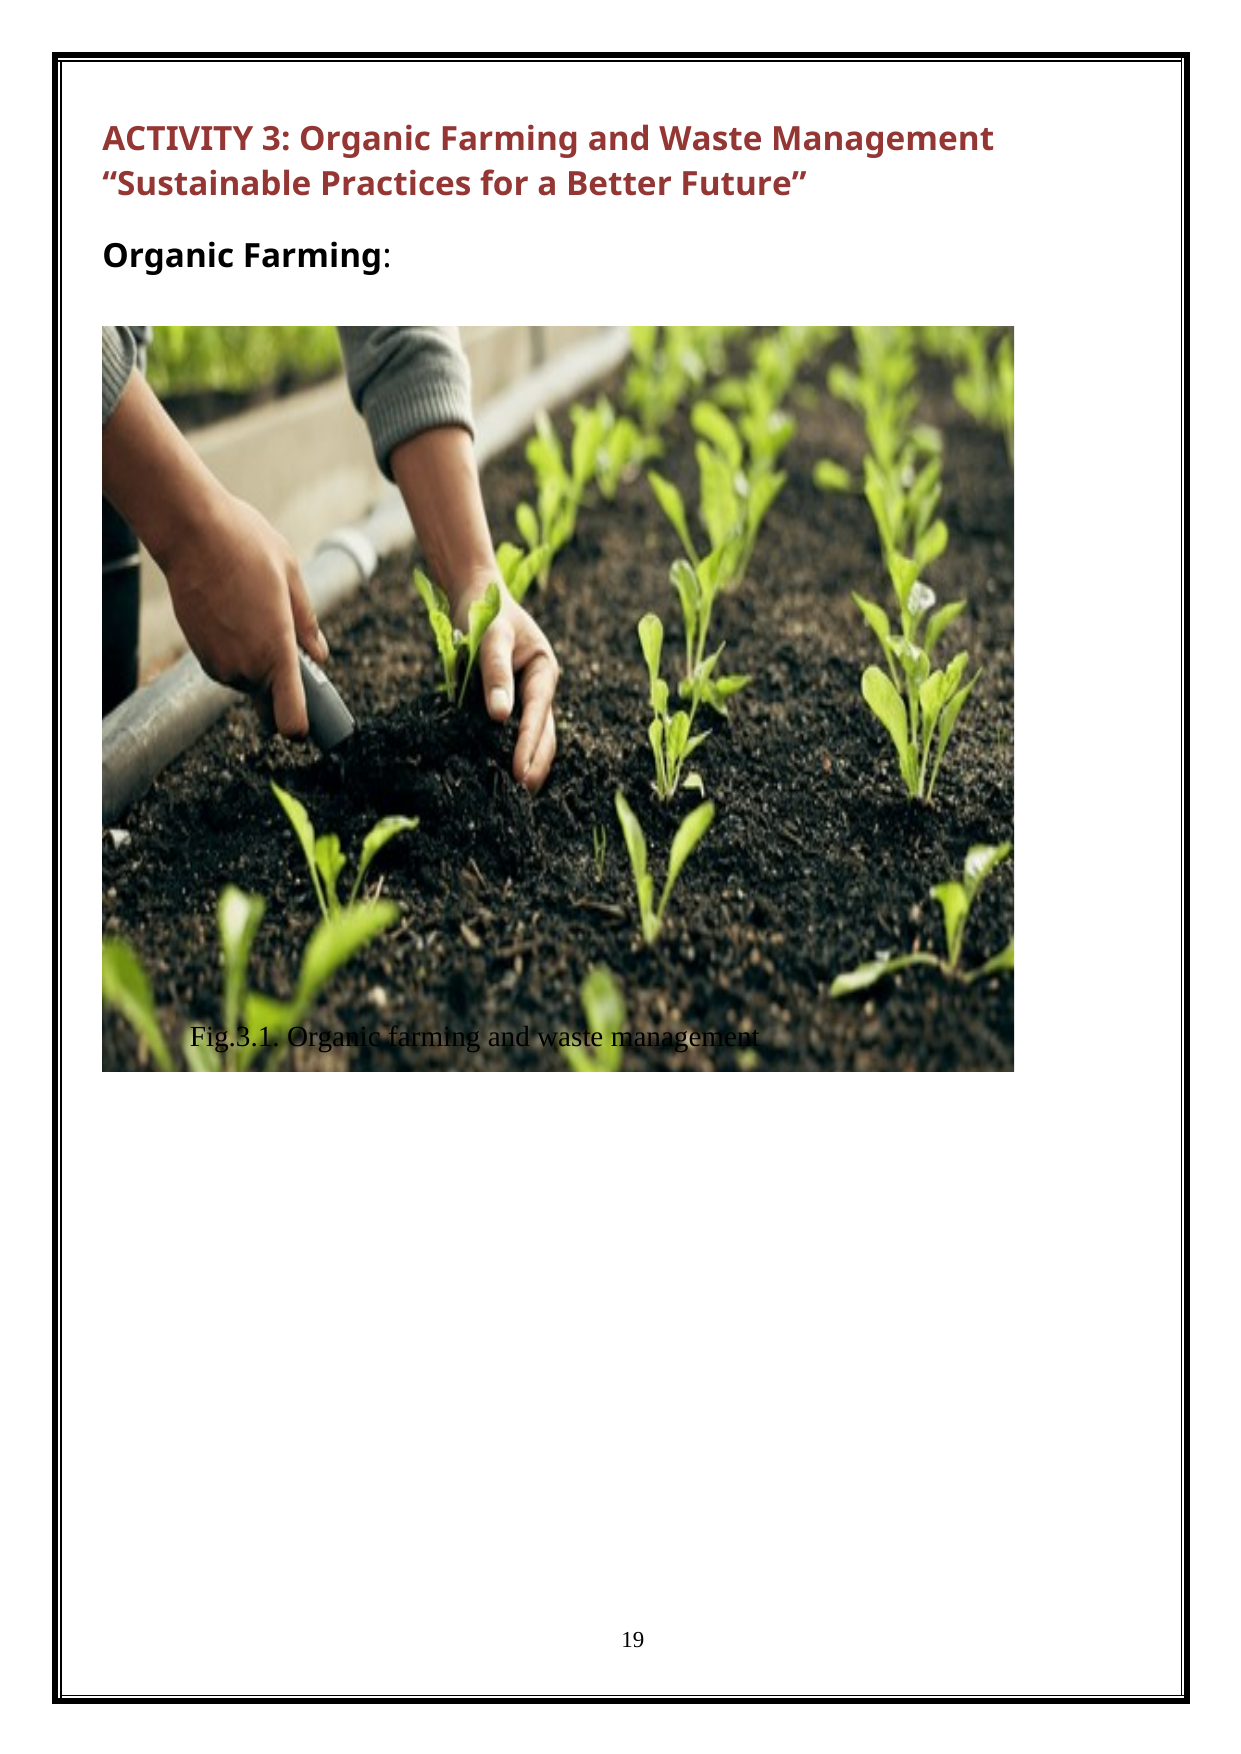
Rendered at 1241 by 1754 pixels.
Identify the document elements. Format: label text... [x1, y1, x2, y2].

picture [102, 1053, 1015, 1072]
subtitle “Sustainable Practices for a Better Future” [102, 160, 1163, 205]
subtitle ACTIVITY 3: Organic Farming and Waste Management [102, 114, 1163, 160]
subtitle Organic Farming: [102, 232, 1163, 277]
picture [102, 326, 1015, 1019]
text Fig.3.1. Organic farming and waste management [102, 1019, 1163, 1053]
